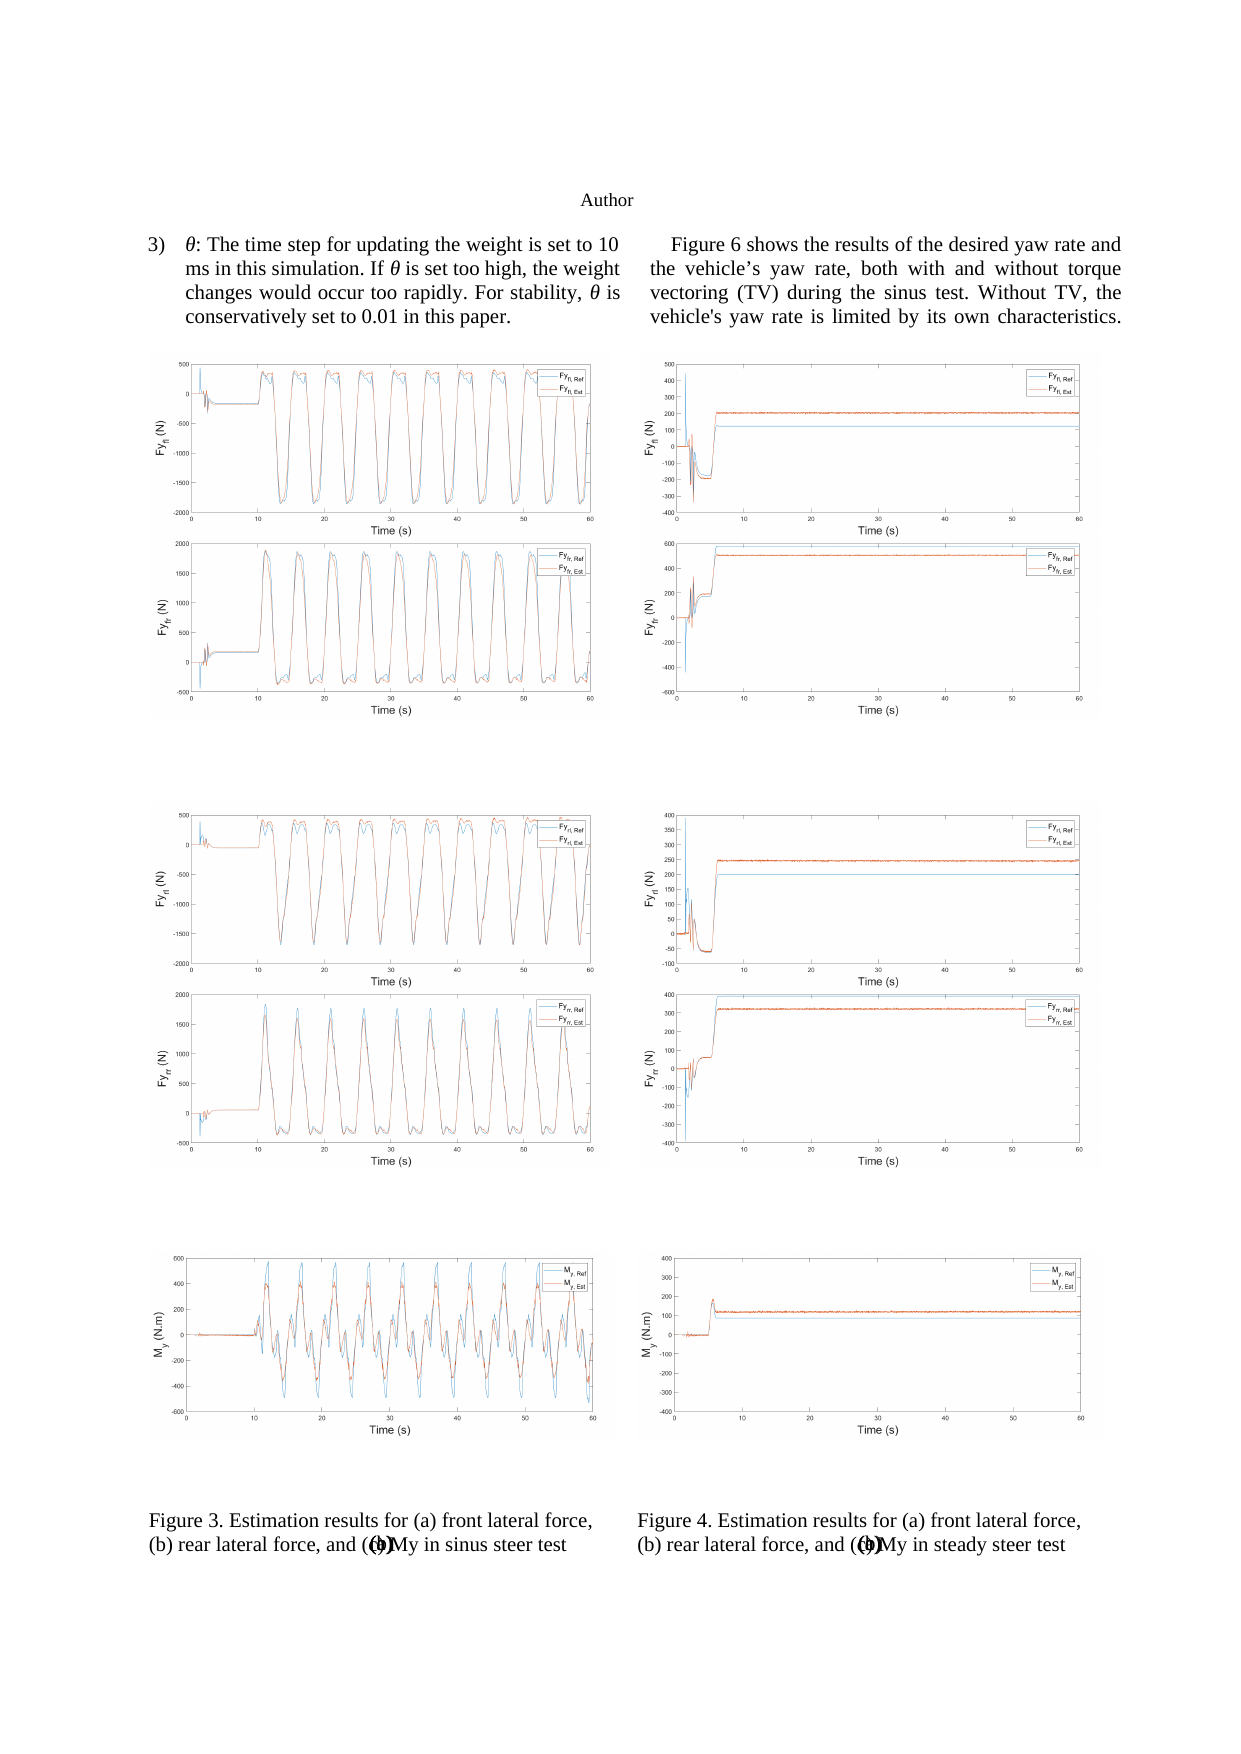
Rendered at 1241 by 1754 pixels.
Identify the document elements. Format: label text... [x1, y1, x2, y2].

list θ: The time step for updating the weight is set to 10 ms in this simulation. If θ is set too high, the weight changes would occur too rapidly. For stability, θ is conservatively set to 0.01 in this paper. [148, 232, 620, 328]
picture [148, 1251, 615, 1439]
picture [639, 350, 1101, 719]
text Figure 6 shows the results of the desired yaw rate and the vehicle’s yaw rate, both with and without torque vectoring (TV) during the sinus test. Without TV, the vehicle's yaw rate is limited by its own characteristics. However, with TV, the vehicle’s yaw rate closely follows the reference. [650, 232, 1122, 328]
picture [150, 801, 612, 1170]
picture [636, 1251, 1103, 1439]
picture [639, 801, 1101, 1170]
picture [150, 350, 612, 719]
